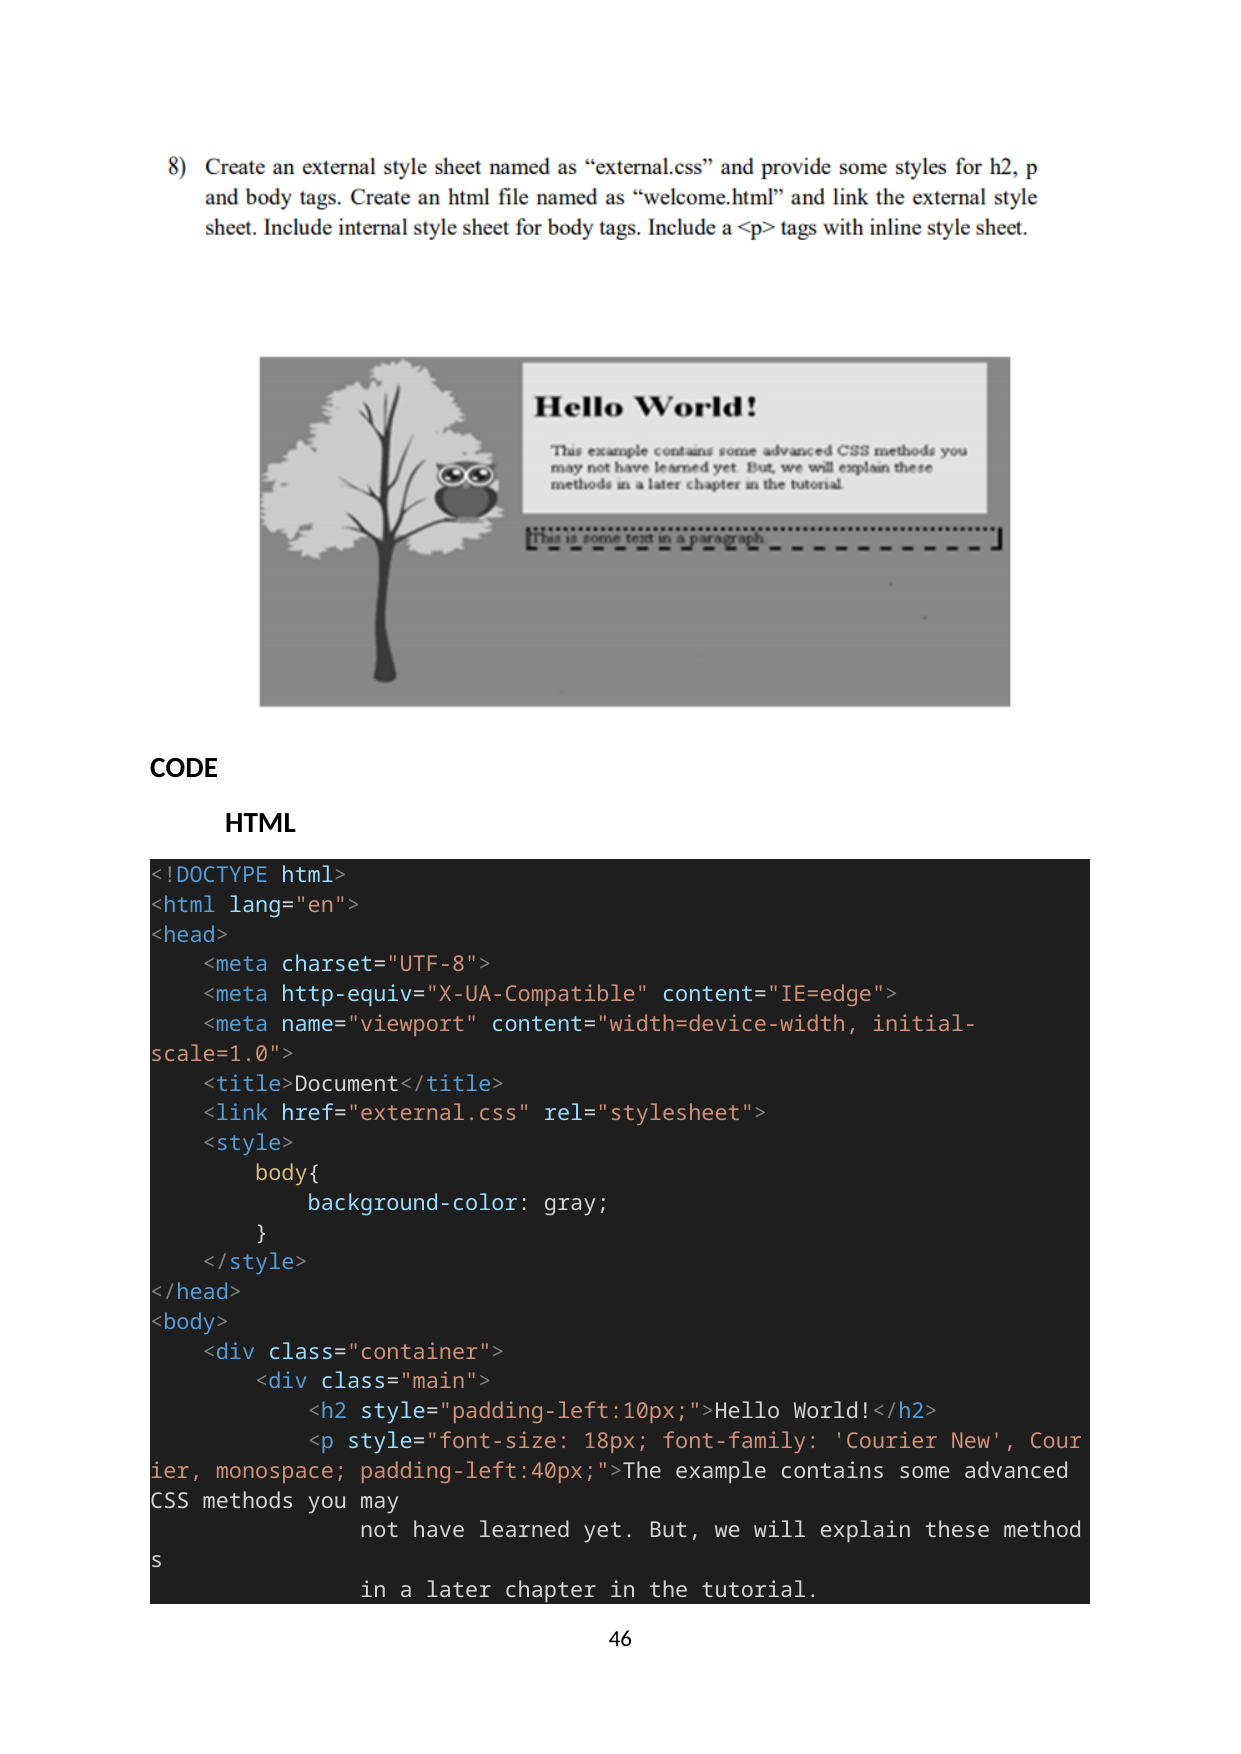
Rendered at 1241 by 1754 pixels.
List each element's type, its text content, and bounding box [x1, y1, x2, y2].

text <title>Document</title> [150, 1068, 1090, 1097]
text <div class="main"> [150, 1366, 1090, 1395]
text <body> [150, 1306, 1090, 1336]
text <style> [150, 1127, 1090, 1157]
text <head> [150, 919, 1090, 948]
text not have learned yet. But, we will explain these methods [150, 1514, 1090, 1574]
text <meta name="viewport" content="width=device-width, initial-scale=1.0"> [150, 1008, 1090, 1068]
text <p style="font-size: 18px; font-family: 'Courier New', Courier, monospace; padding-left:40px;">The example contains some advanced CSS methods you may [150, 1425, 1090, 1514]
text } [150, 1217, 1090, 1246]
text <div class="container"> [150, 1336, 1090, 1366]
text in a later chapter in the tutorial. [150, 1574, 1090, 1604]
text <meta http-equiv="X-UA-Compatible" content="IE=edge"> [150, 978, 1090, 1008]
picture [150, 299, 1091, 730]
text </head> [150, 1276, 1090, 1306]
text background-color: gray; [150, 1187, 1090, 1217]
text <!DOCTYPE html> [150, 859, 1090, 889]
text CODE [150, 749, 1090, 784]
text <meta charset="UTF-8"> [150, 948, 1090, 978]
text </style> [150, 1246, 1090, 1276]
text <h2 style="padding-left:10px;">Hello World!</h2> [150, 1395, 1090, 1425]
text <link href="external.css" rel="stylesheet"> [150, 1097, 1090, 1127]
text <html lang="en"> [150, 889, 1090, 919]
text HTML [150, 804, 1090, 839]
text body{ [150, 1157, 1090, 1187]
picture [150, 150, 1091, 298]
